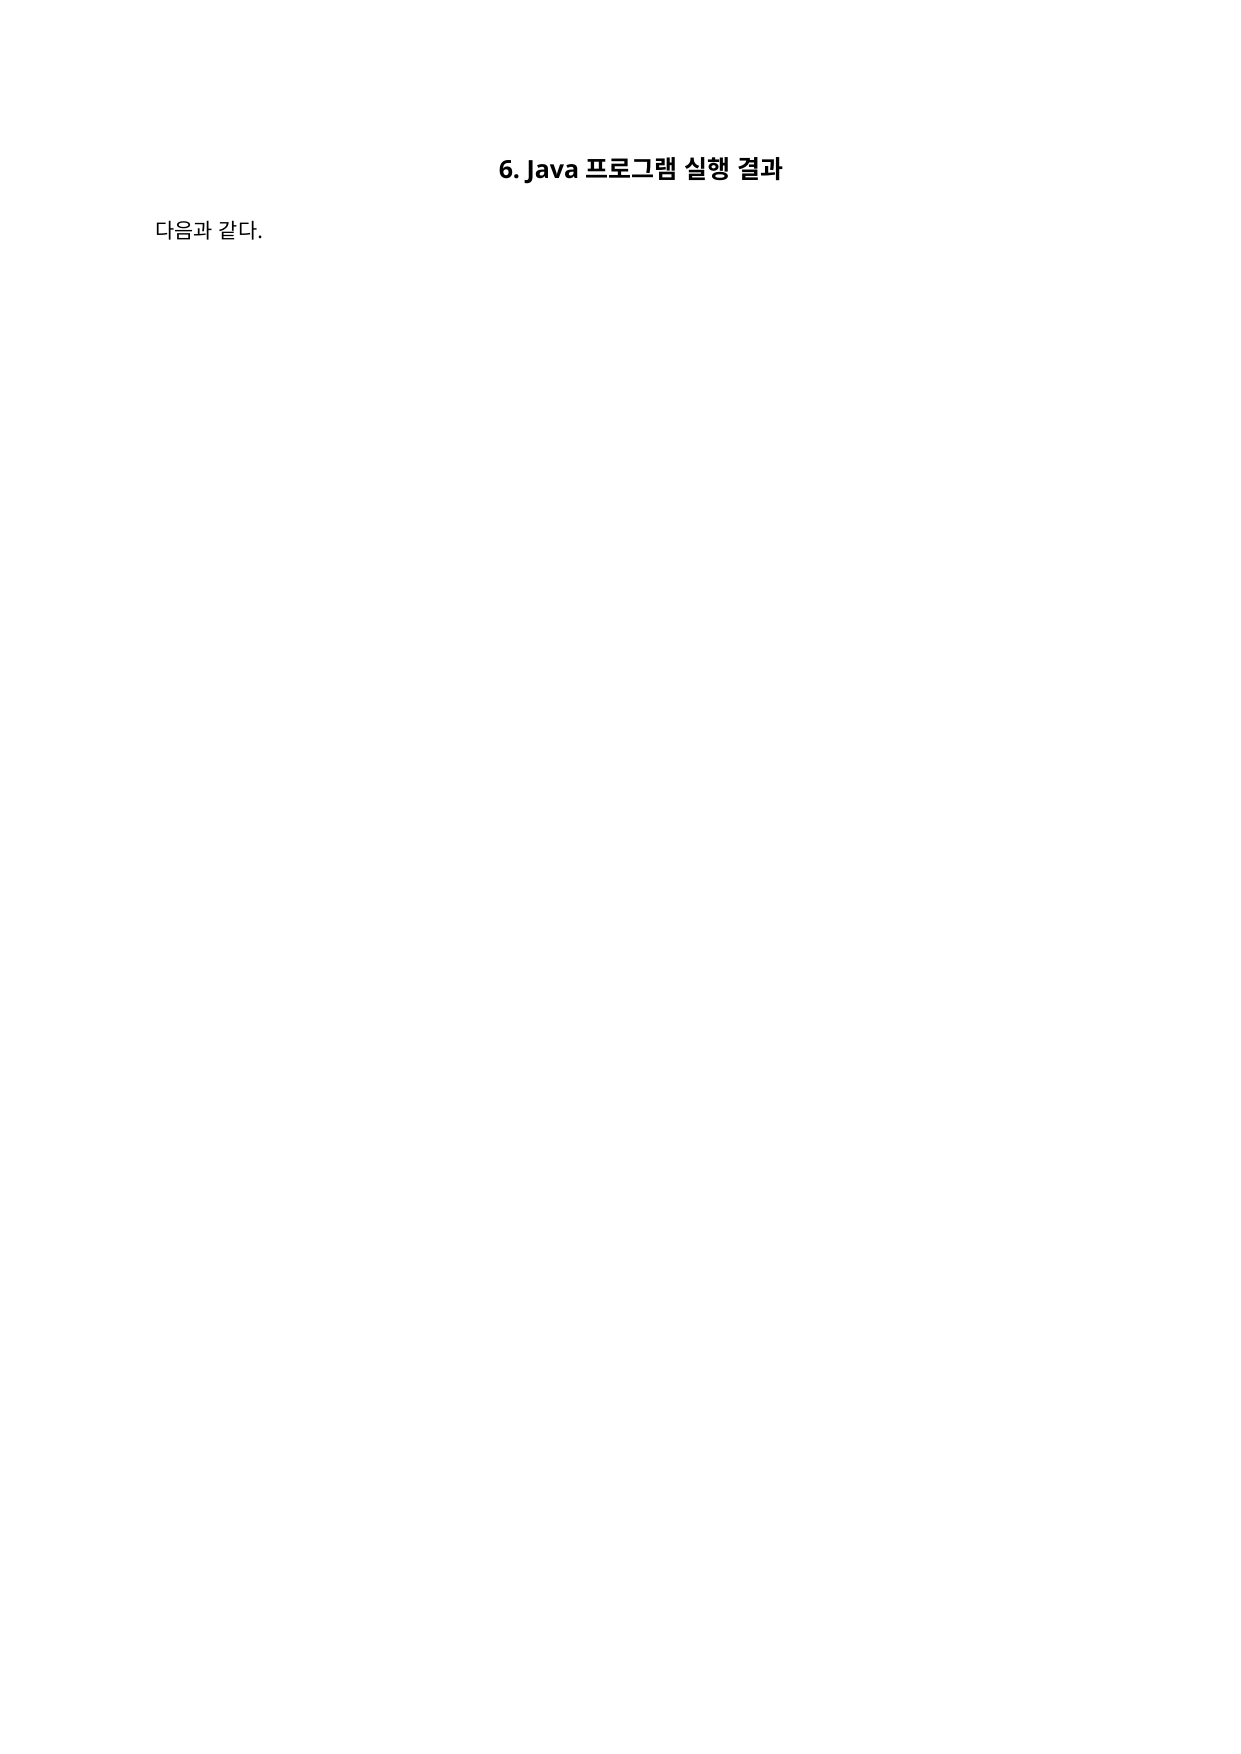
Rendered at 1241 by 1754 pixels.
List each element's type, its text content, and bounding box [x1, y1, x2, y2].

text 다음과 같다. [150, 215, 1090, 245]
text 6. Java 프로그램 실행 결과 [192, 150, 1090, 186]
